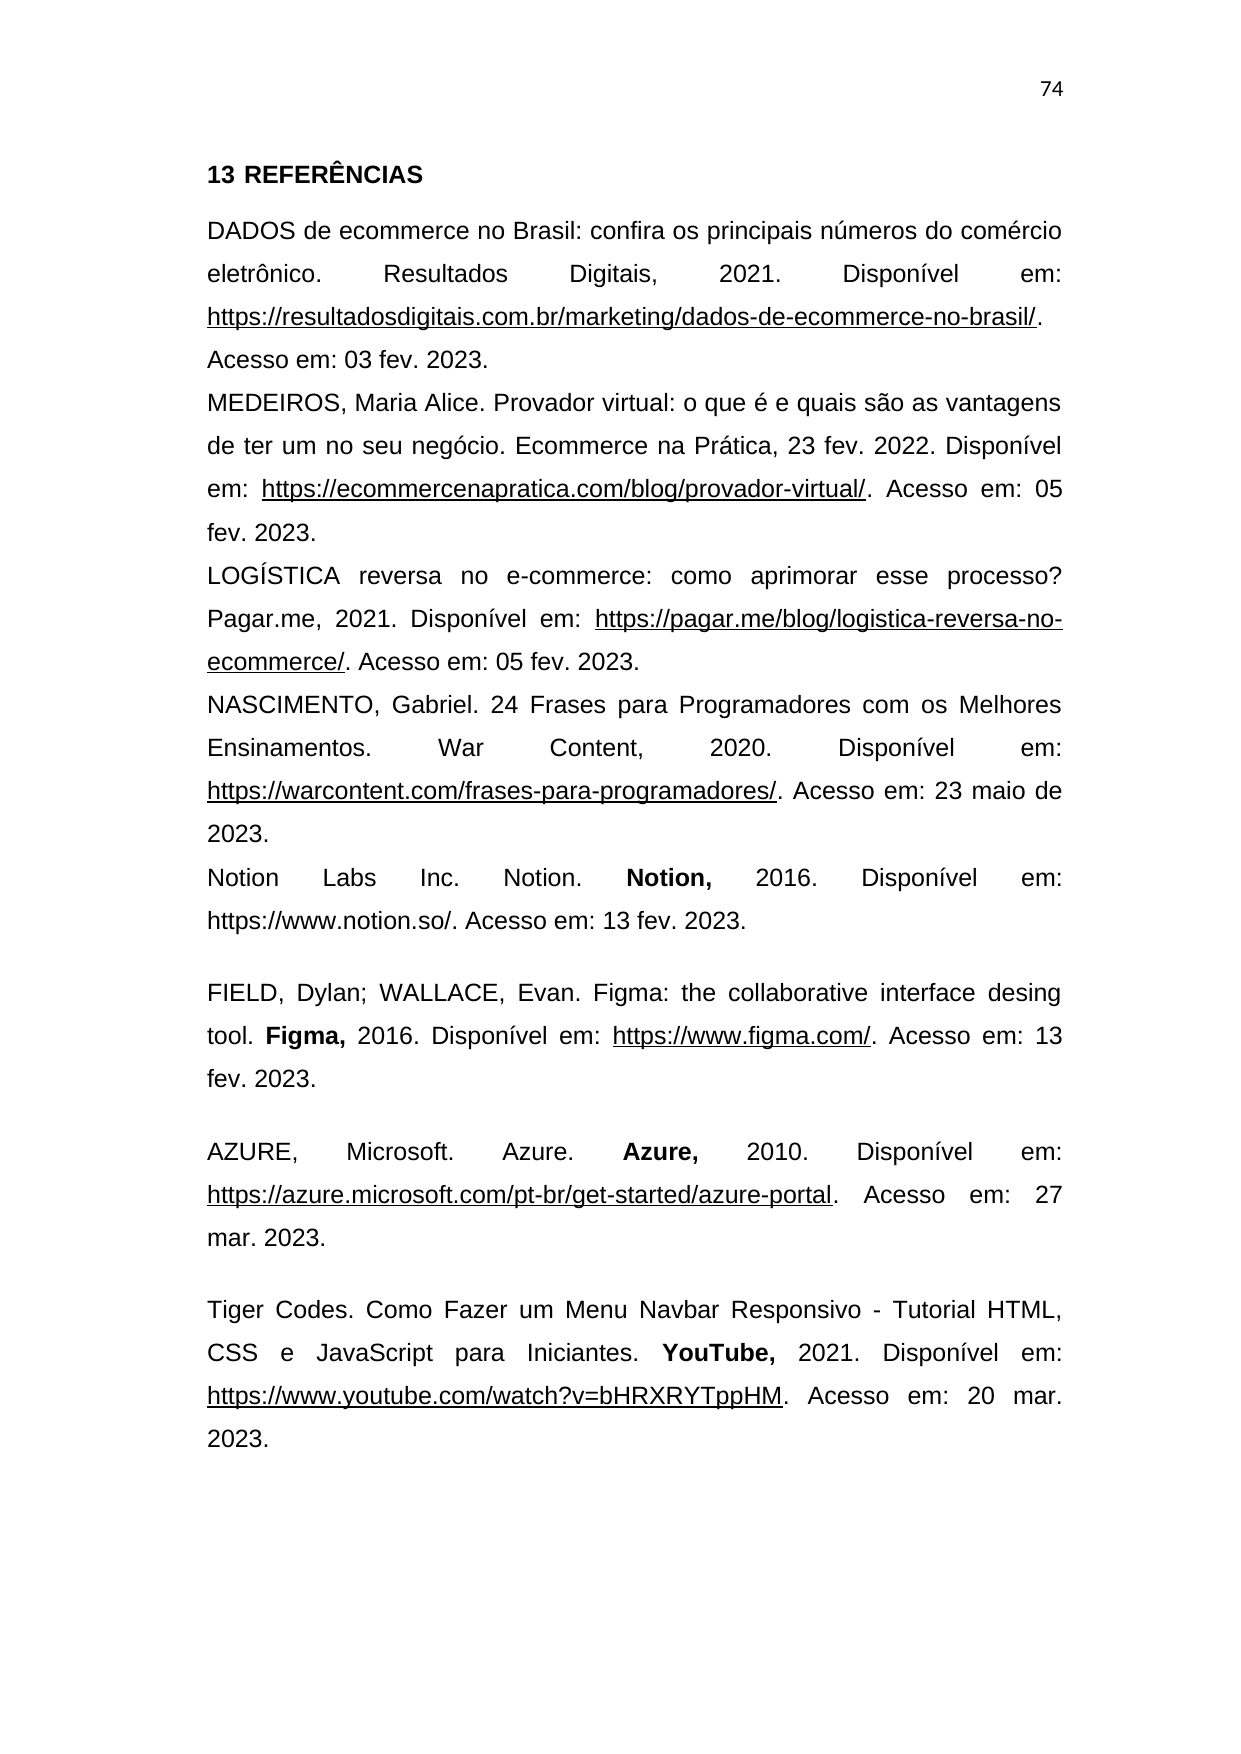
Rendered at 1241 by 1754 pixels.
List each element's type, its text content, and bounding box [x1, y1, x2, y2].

text Notion Labs Inc. Notion. Notion, 2016. Disponível em: https://www.notion.so/. Acesso em: 13 fev. 2023. [207, 863, 1063, 934]
text FIELD, Dylan; WALLACE, Evan. Figma: the collaborative interface desing tool. Figma, 2016. Disponível em: https://www.figma.com/. Acesso em: 13 fev. 2023. [207, 978, 1063, 1093]
subtitle REFERÊNCIAS [207, 160, 1063, 189]
text LOGÍSTICA reversa no e-commerce: como aprimorar esse processo? Pagar.me, 2021. Disponível em: https://pagar.me/blog/logistica-reversa-no-ecommerce/. Acesso em: 05 fev. 2023. [207, 561, 1063, 676]
text AZURE, Microsoft. Azure. Azure, 2010. Disponível em: https://azure.microsoft.com/pt-br/get-started/azure-portal. Acesso em: 27 mar. 2023. [207, 1137, 1063, 1252]
text Tiger Codes. Como Fazer um Menu Navbar Responsivo - Tutorial HTML, CSS e JavaScript para Iniciantes. YouTube, 2021. Disponível em: https://www.youtube.com/watch?v=bHRXRYTppHM. Acesso em: 20 mar. 2023. [207, 1295, 1063, 1453]
text MEDEIROS, Maria Alice. Provador virtual: o que é e quais são as vantagens de ter um no seu negócio. Ecommerce na Prática, 23 fev. 2022. Disponível em: https://ecommercenapratica.com/blog/provador-virtual/. Acesso em: 05 fev. 2023. [207, 388, 1063, 546]
text NASCIMENTO, Gabriel. 24 Frases para Programadores com os Melhores Ensinamentos. War Content, 2020. Disponível em: https://warcontent.com/frases-para-programadores/. Acesso em: 23 maio de 2023. [207, 690, 1063, 848]
text DADOS de ecommerce no Brasil: confira os principais números do comércio eletrônico. Resultados Digitais, 2021. Disponível em: https://resultadosdigitais.com.br/marketing/dados-de-ecommerce-no-brasil/. Acesso em: 03 fev. 2023. [207, 216, 1063, 374]
